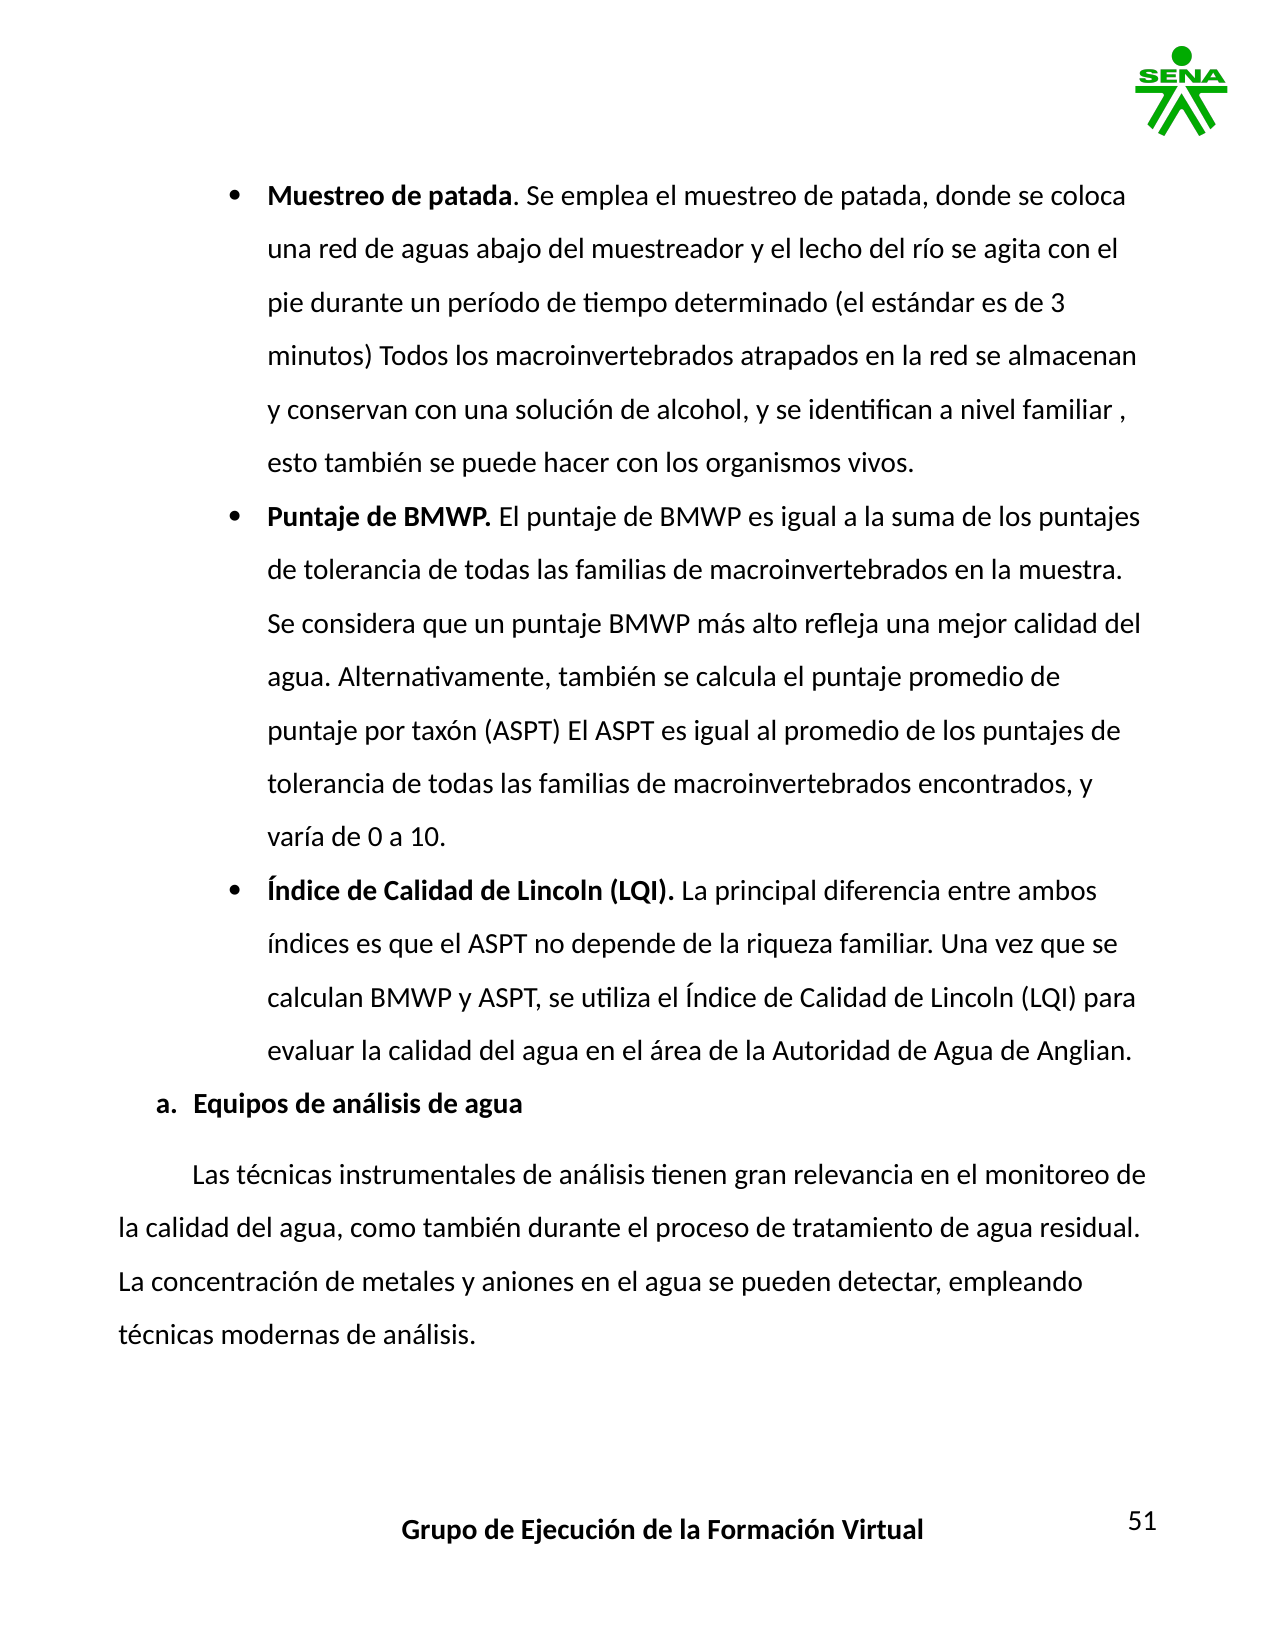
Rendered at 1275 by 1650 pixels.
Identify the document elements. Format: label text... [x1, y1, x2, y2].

list Muestreo de patada. Se emplea el muestreo de patada, donde se coloca una red de aguas abajo del muestreador y el lecho del río se agita con el pie durante un período de tiempo determinado (el estándar es de 3 minutos) Todos los macroinvertebrados atrapados en la red se almacenan y conservan con una solución de alcohol, y se identifican a nivel familiar , esto también se puede hacer con los organismos vivos. [229, 177, 1157, 480]
list Índice de Calidad de Lincoln (LQI). La principal diferencia entre ambos índices es que el ASPT no depende de la riqueza familiar. Una vez que se calculan BMWP y ASPT, se utiliza el Índice de Calidad de Lincoln (LQI) para evaluar la calidad del agua en el área de la Autoridad de Agua de Anglian. [229, 872, 1157, 1068]
list Puntaje de BMWP. El puntaje de BMWP es igual a la suma de los puntajes de tolerancia de todas las familias de macroinvertebrados en la muestra. Se considera que un puntaje BMWP más alto refleja una mejor calidad del agua. Alternativamente, también se calcula el puntaje promedio de puntaje por taxón (ASPT) El ASPT es igual al promedio de los puntajes de tolerancia de todas las familias de macroinvertebrados encontrados, y varía de 0 a 10. [229, 498, 1157, 854]
list Equipos de análisis de agua [156, 1086, 1157, 1121]
picture [1135, 46, 1228, 136]
text Las técnicas instrumentales de análisis tienen gran relevancia en el monitoreo de la calidad del agua, como también durante el proceso de tratamiento de agua residual. La concentración de metales y aniones en el agua se pueden detectar, empleando técnicas modernas de análisis. [118, 1156, 1157, 1352]
